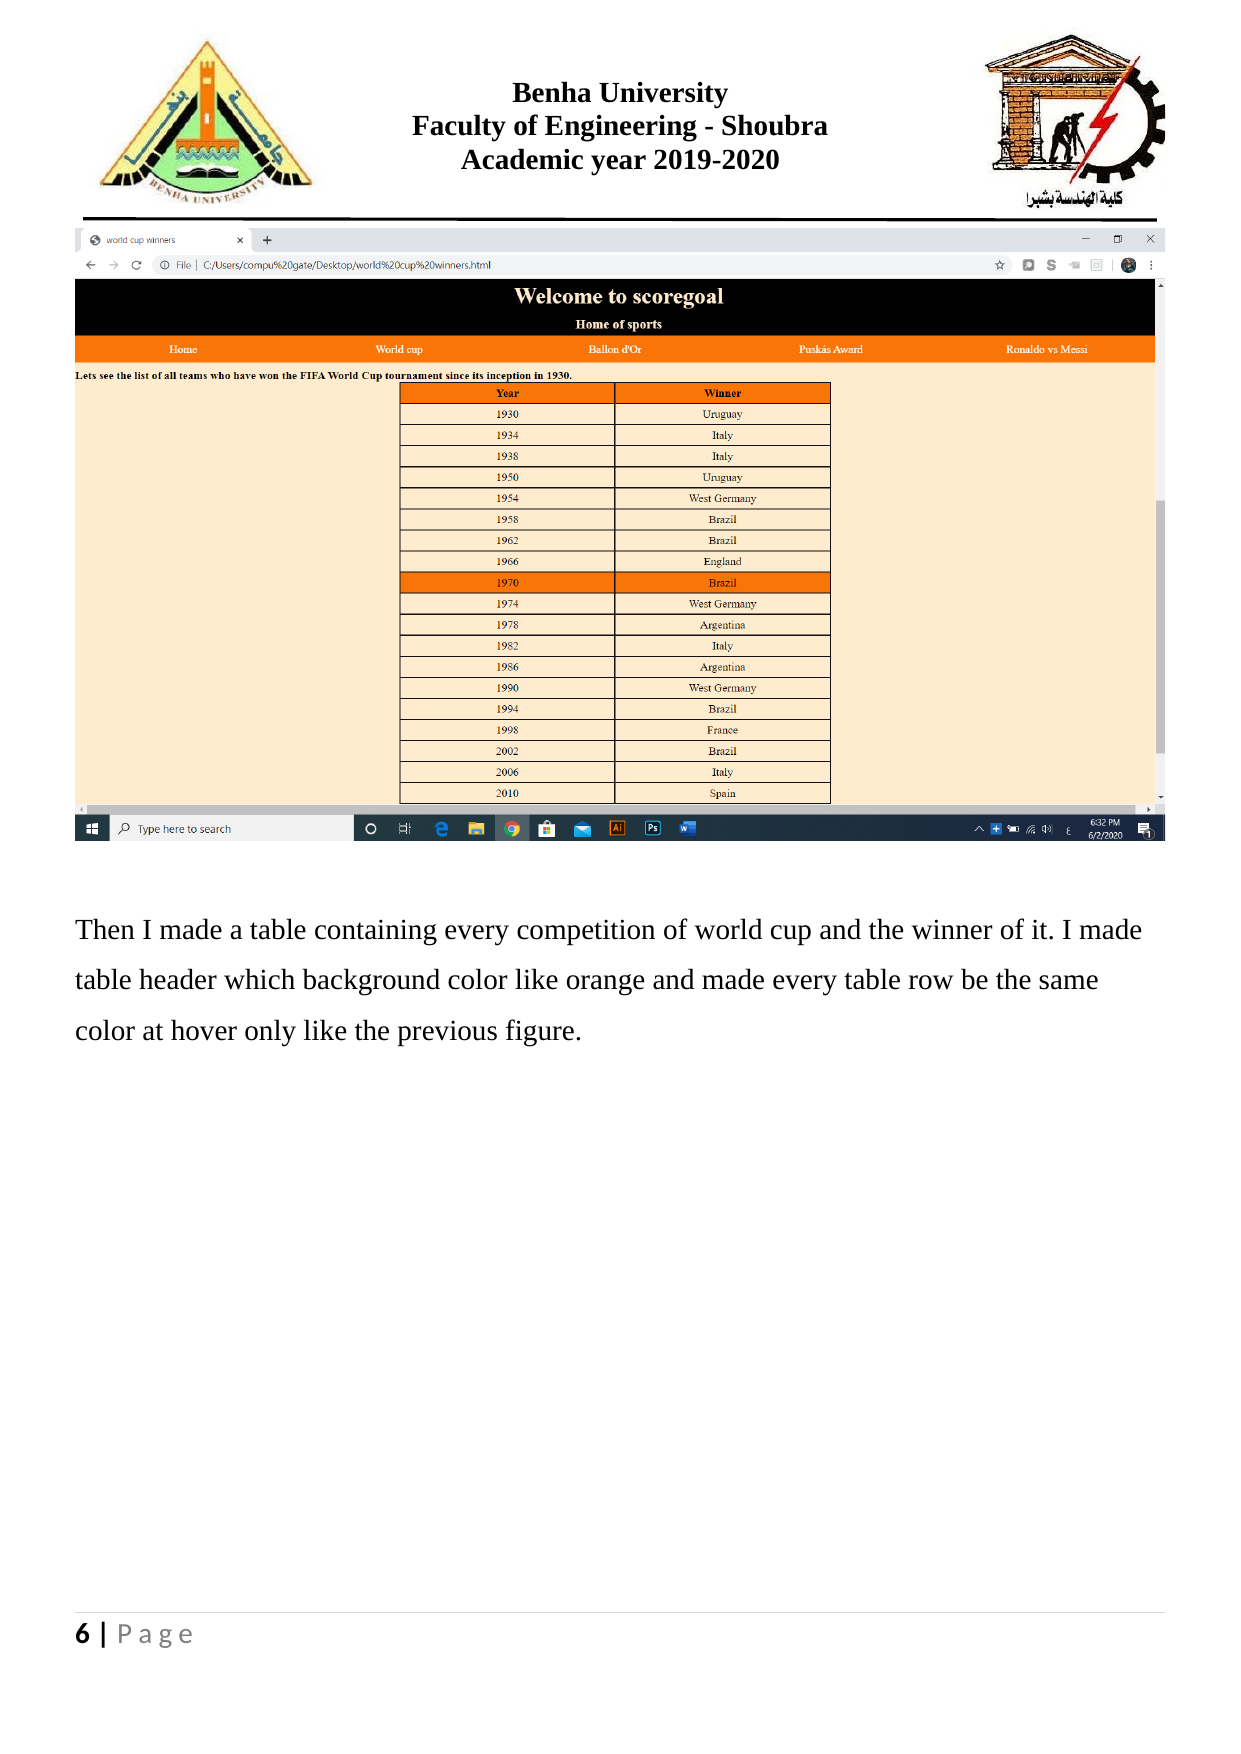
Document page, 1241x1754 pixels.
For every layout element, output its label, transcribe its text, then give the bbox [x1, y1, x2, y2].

picture [75, 10, 335, 204]
picture [958, 28, 1166, 223]
text Then I made a table containing every competition of world cup and the winner of it. I made table header which background color like orange and made every table row be the same color at hover only like the previous figure. [75, 912, 1165, 1046]
picture [75, 228, 1166, 841]
